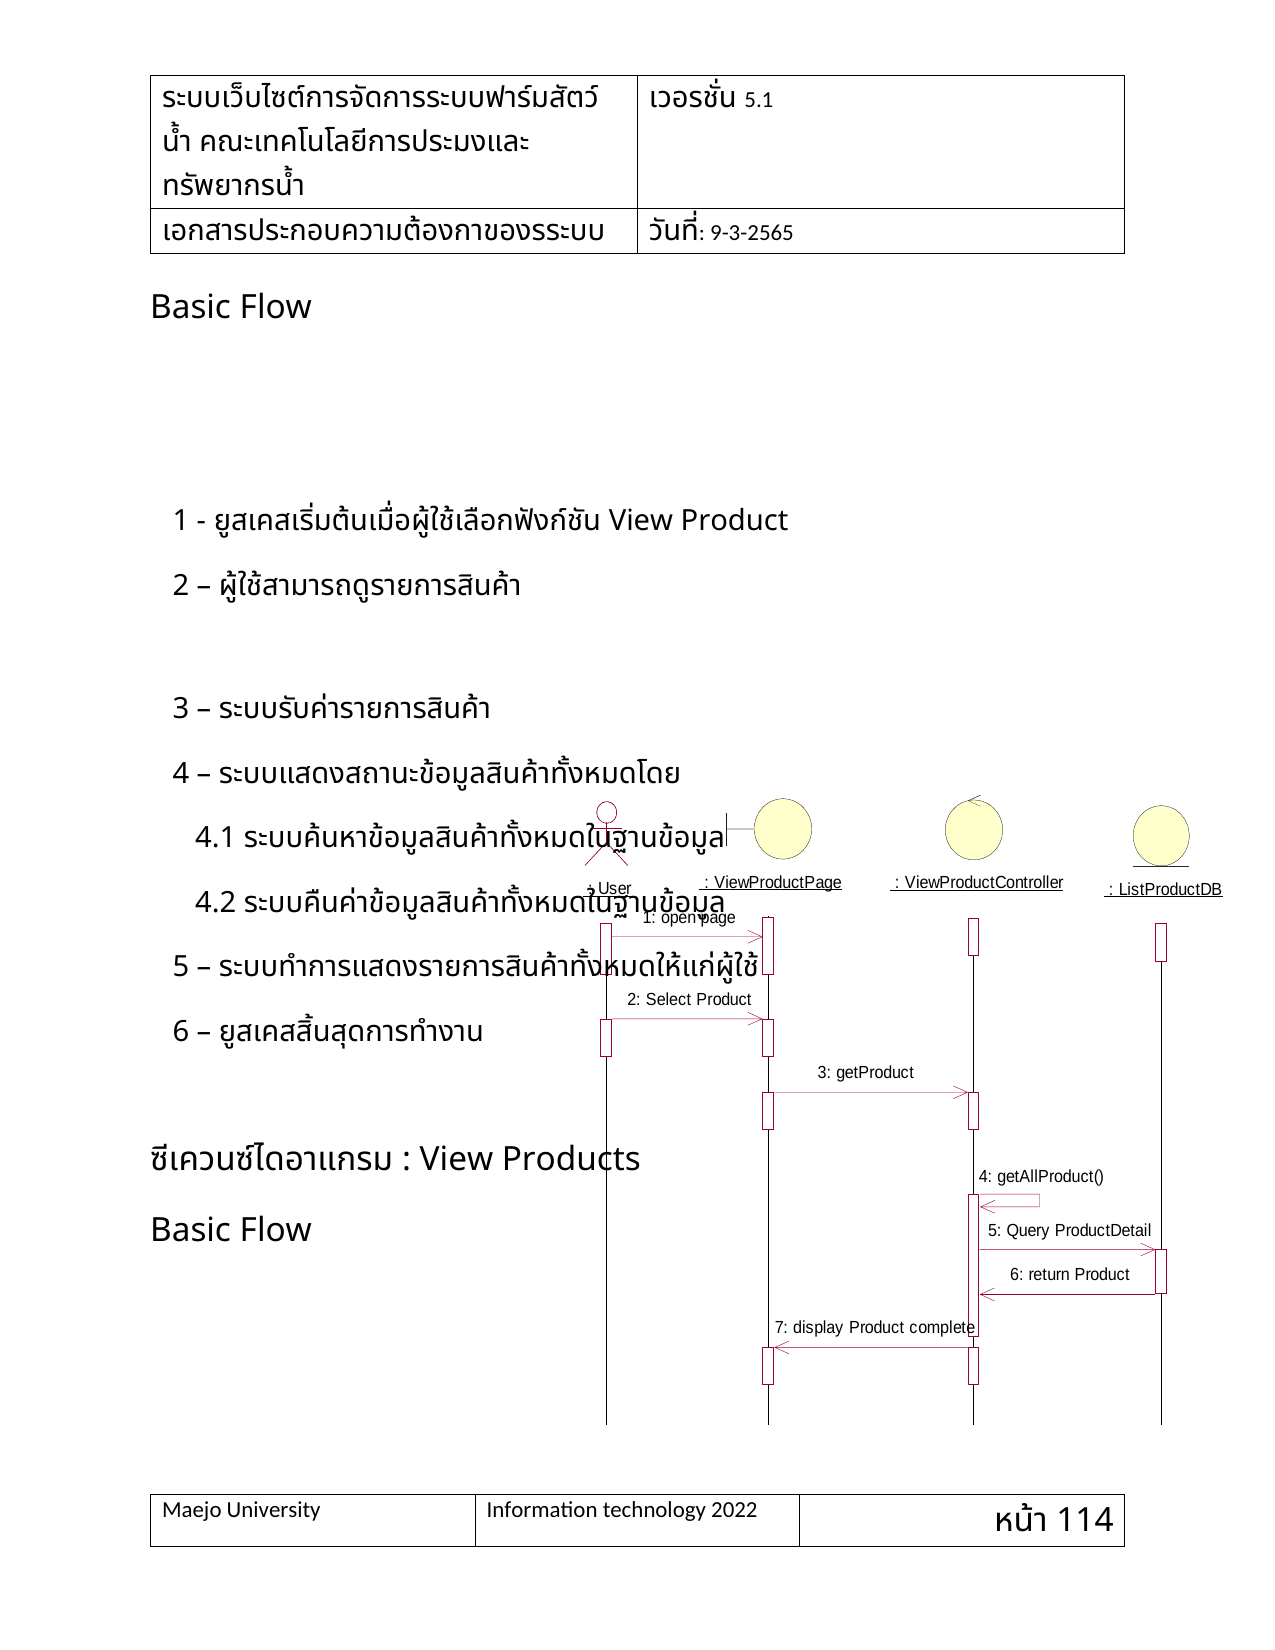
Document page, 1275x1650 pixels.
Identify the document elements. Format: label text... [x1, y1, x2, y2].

text 4 – ระบบแสดงสถานะข้อมูลสินค้าทั้งหมดโดย [172, 752, 1147, 797]
text 3 – ระบบรับค่ารายการสินค้า [172, 688, 1147, 732]
text Basic Flow [150, 282, 1125, 328]
text 4.1 ระบบค้นหาข้อมูลสินค้าทั้งหมดในฐานข้อมูล [172, 817, 1147, 861]
text 2 – ผู้ใช้สามารถดูรายการสินค้า [172, 564, 1147, 608]
text Basic Flow [150, 1206, 1125, 1251]
text 6 – ยูสเคสสิ้นสุดการทำงาน [172, 1010, 1147, 1054]
text ซีเควนซ์ไดอาแกรม : View Products [150, 731, 1125, 1185]
text 5 – ระบบทำการแสดงรายการสินค้าทั้งหมดให้แก่ผู้ใช้ [172, 946, 1147, 990]
text 1 - ยูสเคสเริ่มต้นเมื่อผู้ใช้เลือกฟังก์ชัน View Product [172, 499, 1147, 544]
text 4.2 ระบบคืนค่าข้อมูลสินค้าทั้งหมดในฐานข้อมูล [172, 881, 1147, 926]
